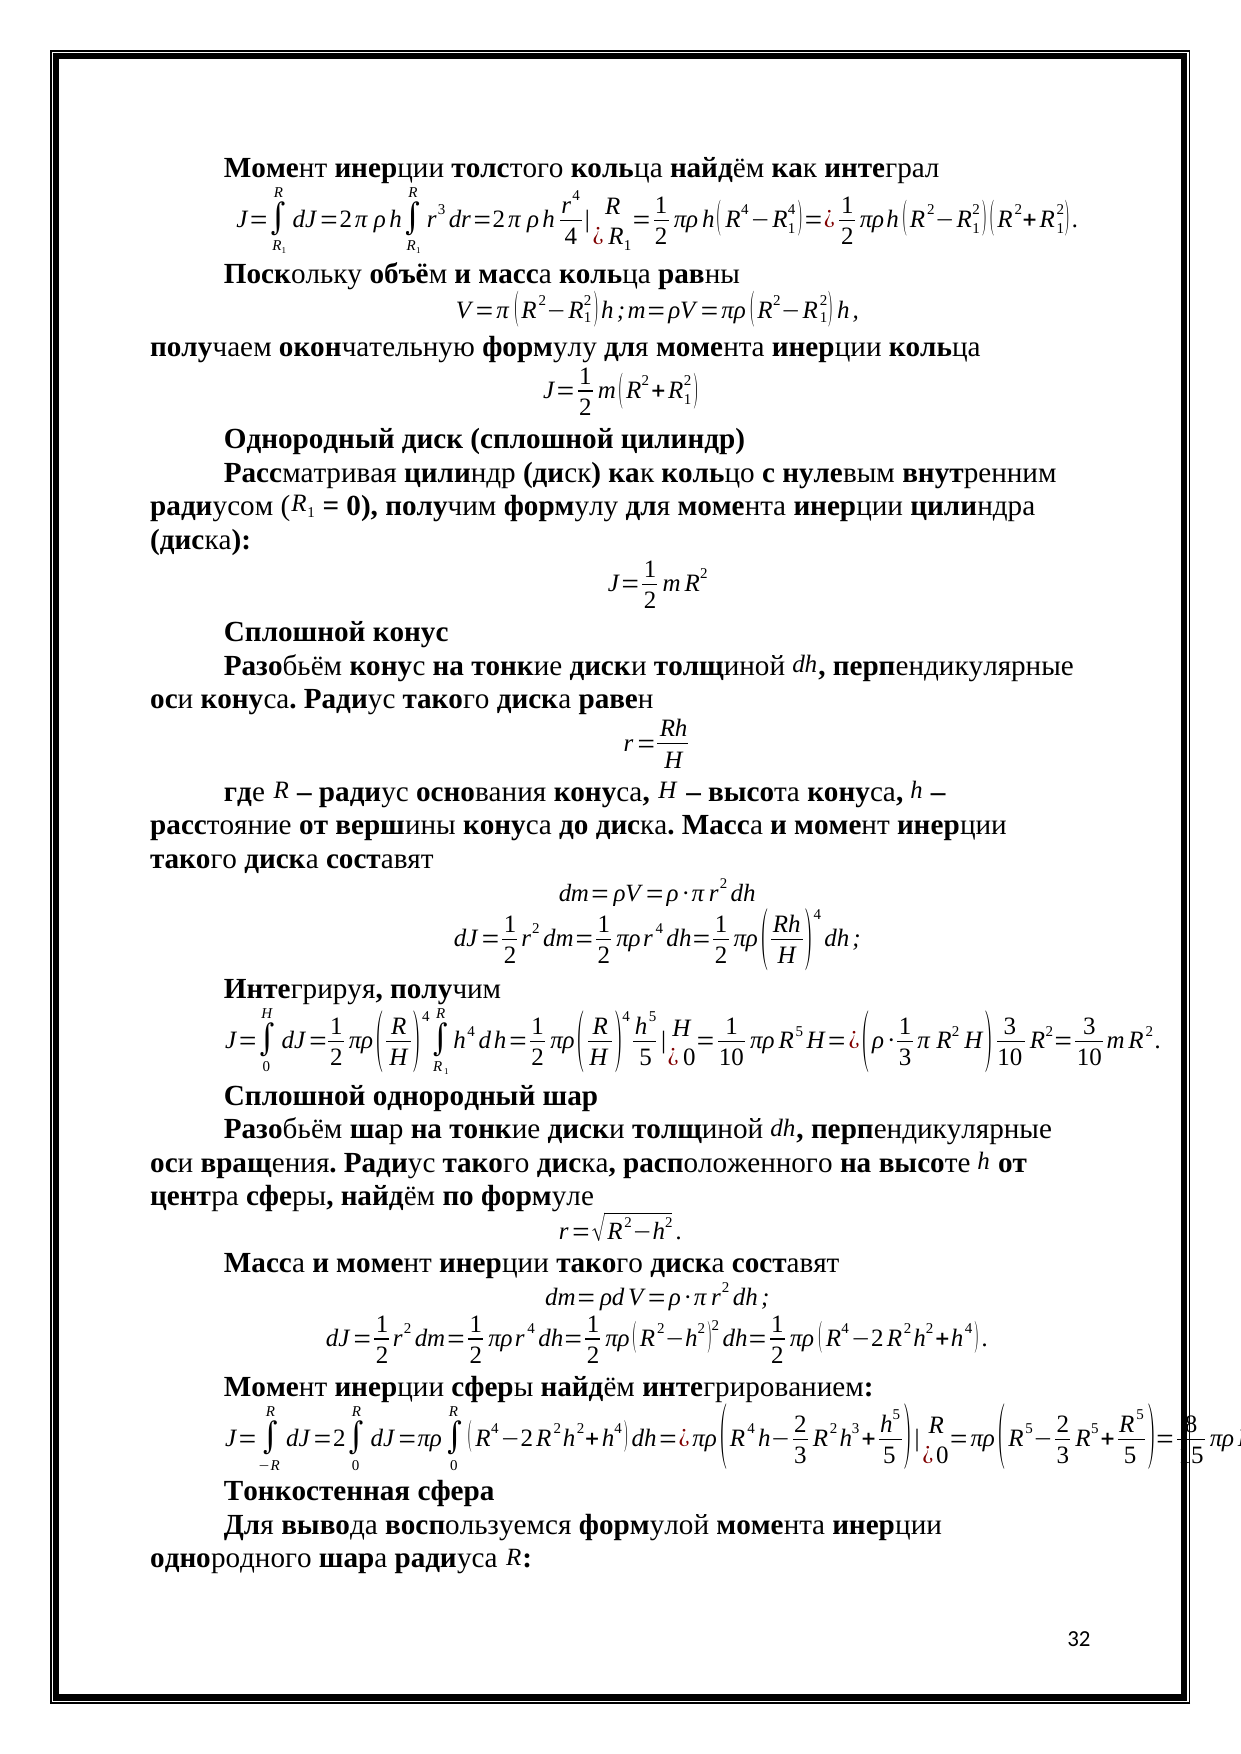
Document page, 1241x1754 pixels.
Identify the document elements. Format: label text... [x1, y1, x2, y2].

text Рассматривая цилиндр (диск) как кольцо с нулевым внутренним радиусом ( = 0), получим формулу для момента инерции цилиндра (диска): [150, 455, 1090, 555]
text Разобьём конус на тонкие диски толщиной , перпендикулярные оси конуса. Радиус такого диска равен [150, 648, 1090, 715]
text Для вывода воспользуемся формулой момента инерции однородного шара радиуса : [150, 1507, 1090, 1574]
text Сплошной конус [150, 614, 1090, 648]
text Момент инерции сферы найдём интегрированием: [150, 1369, 1090, 1403]
text Сплошной однородный шар [150, 1078, 1090, 1111]
text Момент инерции толстого кольца найдём как интеграл [150, 150, 1090, 183]
text Поскольку объём и масса кольца равны [150, 256, 1090, 290]
text Масса и момент инерции такого диска составят [150, 1245, 1090, 1279]
text получаем окончательную формулу для момента инерции кольца [150, 329, 1090, 362]
text Тонкостенная сфера [150, 1473, 1090, 1507]
text где – радиус основания конуса, – высота конуса, – расстояние от вершины конуса до диска. Масса и момент инерции такого диска составят [150, 774, 1090, 874]
text Разобьём шар на тонкие диски толщиной , перпендикулярные оси вращения. Радиус такого диска, расположенного на высоте от центра сферы, найдём по формуле [150, 1111, 1090, 1212]
text Однородный диск (сплошной цилиндр) [150, 421, 1090, 455]
text Интегрируя, получим [150, 971, 1090, 1005]
